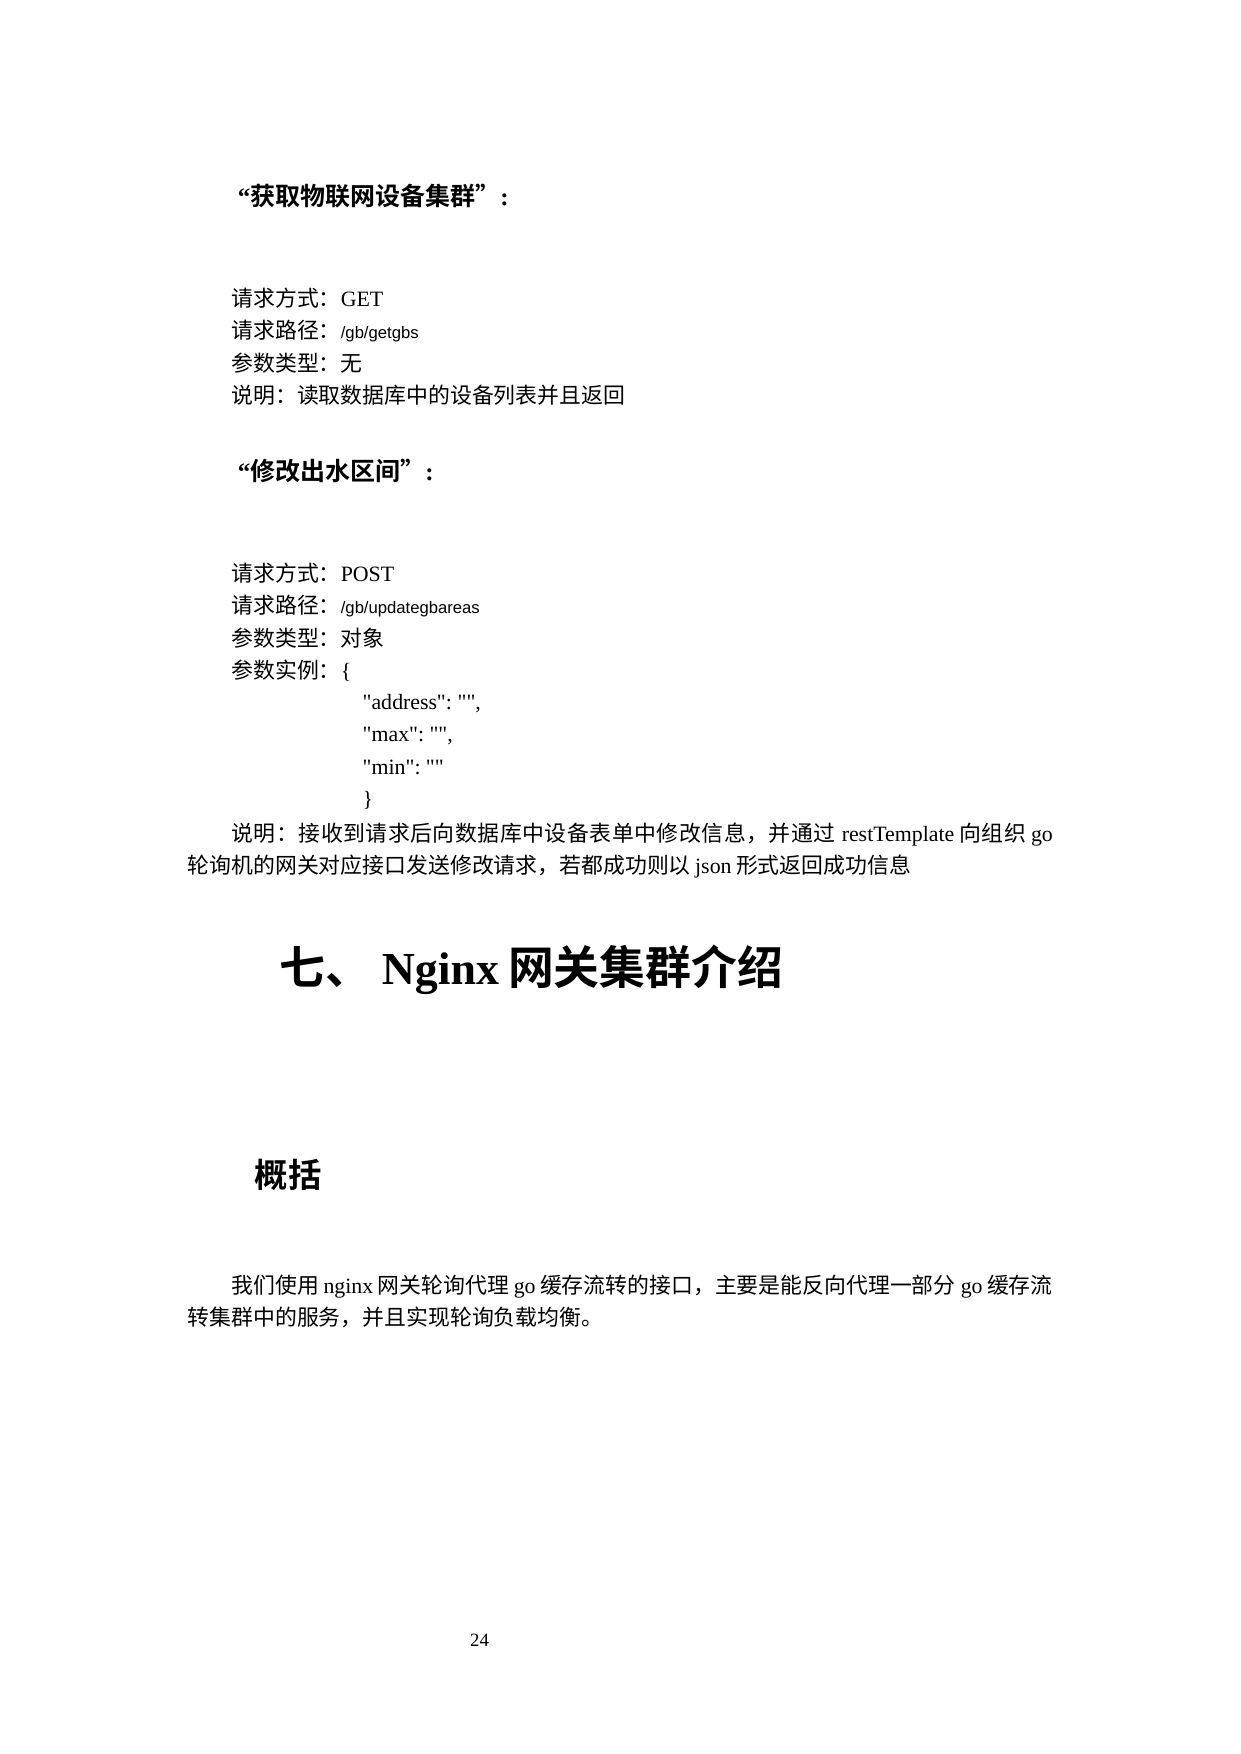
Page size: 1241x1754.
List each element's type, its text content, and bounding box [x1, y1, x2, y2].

text } [319, 783, 1053, 815]
text 请求路径：/gb/updategbareas [187, 588, 1053, 620]
text "min": "" [319, 750, 1053, 783]
text 参数实例：{ [187, 653, 1053, 685]
subtitle “获取物联网设备集群”: [187, 162, 1053, 227]
subtitle Nginx网关集群介绍 [187, 916, 1053, 1013]
text 请求方式：POST [187, 555, 1053, 588]
subtitle “修改出水区间”: [187, 437, 1053, 502]
subtitle 概括 [187, 1140, 1053, 1205]
text 说明：接收到请求后向数据库中设备表单中修改信息，并通过restTemplate向组织go轮询机的网关对应接口发送修改请求，若都成功则以json形式返回成功信息 [187, 815, 1053, 880]
text 请求路径：/gb/getgbs [187, 313, 1053, 345]
text 请求方式：GET [187, 280, 1053, 313]
text 参数类型：无 [187, 345, 1053, 378]
text 说明：读取数据库中的设备列表并且返回 [187, 378, 1053, 410]
text "max": "", [319, 718, 1053, 750]
text "address": "", [319, 685, 1053, 718]
text 参数类型：对象 [187, 620, 1053, 653]
text 我们使用nginx网关轮询代理go缓存流转的接口，主要是能反向代理一部分go缓存流转集群中的服务，并且实现轮询负载均衡。 [187, 1267, 1053, 1332]
